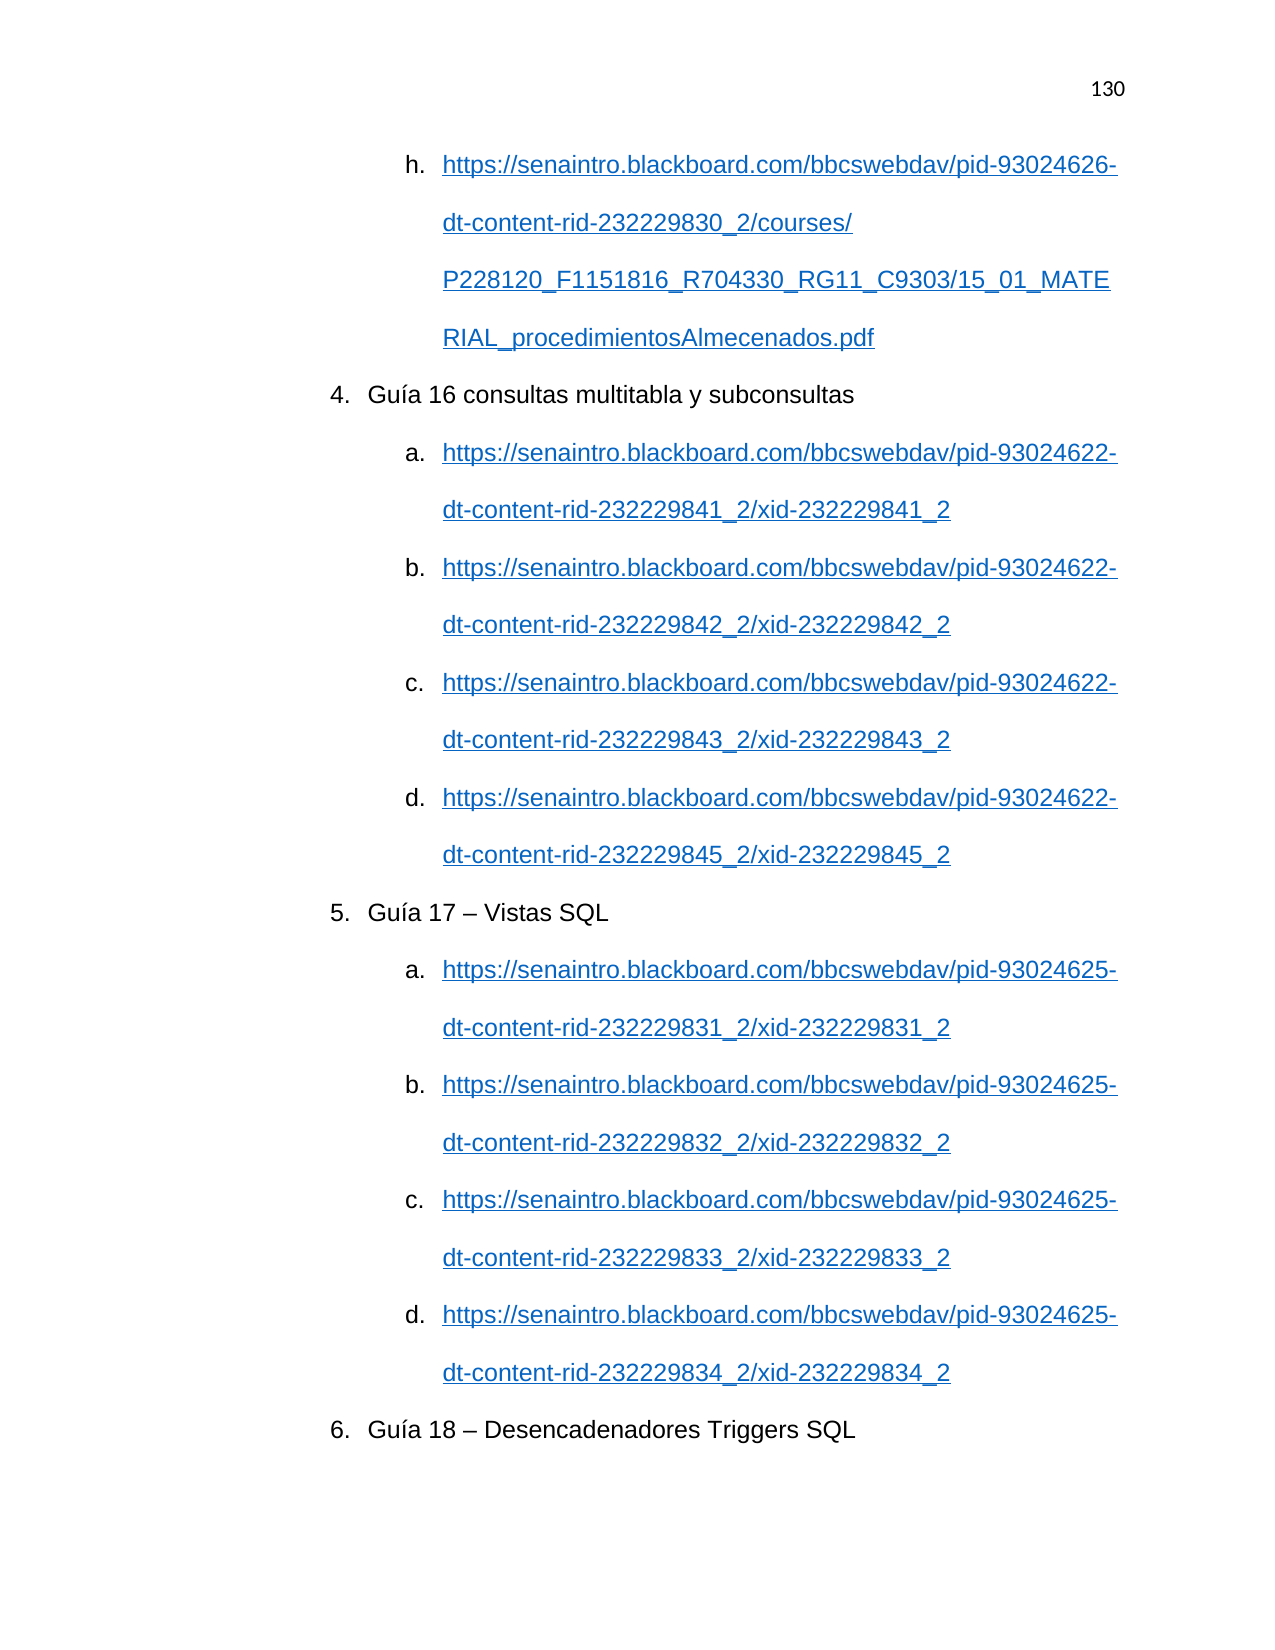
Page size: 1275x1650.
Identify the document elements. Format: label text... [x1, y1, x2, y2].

list Guía 17 – Vistas SQL [330, 897, 1125, 926]
list https://senaintro.blackboard.com/bbcswebdav/pid-93024625-dt-content-rid-232229834_2/xid-232229834_2 [405, 1300, 1125, 1386]
list https://senaintro.blackboard.com/bbcswebdav/pid-93024622-dt-content-rid-232229843_2/xid-232229843_2 [405, 667, 1125, 754]
list https://senaintro.blackboard.com/bbcswebdav/pid-93024622-dt-content-rid-232229842_2/xid-232229842_2 [405, 552, 1125, 639]
list https://senaintro.blackboard.com/bbcswebdav/pid-93024622-dt-content-rid-232229841_2/xid-232229841_2 [405, 437, 1125, 524]
list https://senaintro.blackboard.com/bbcswebdav/pid-93024625-dt-content-rid-232229832_2/xid-232229832_2 [405, 1070, 1125, 1156]
list https://senaintro.blackboard.com/bbcswebdav/pid-93024625-dt-content-rid-232229833_2/xid-232229833_2 [405, 1185, 1125, 1271]
list https://senaintro.blackboard.com/bbcswebdav/pid-93024626-dt-content-rid-232229830_2/courses/P228120_F1151816_R704330_RG11_C9303/15_01_MATERIAL_procedimientosAlmecenados.pdf [405, 150, 1125, 351]
list https://senaintro.blackboard.com/bbcswebdav/pid-93024622-dt-content-rid-232229845_2/xid-232229845_2 [405, 782, 1125, 869]
list Guía 16 consultas multitabla y subconsultas [330, 380, 1125, 409]
list https://senaintro.blackboard.com/bbcswebdav/pid-93024625-dt-content-rid-232229831_2/xid-232229831_2 [405, 955, 1125, 1041]
list Guía 18 – Desencadenadores Triggers SQL [330, 1415, 1125, 1444]
